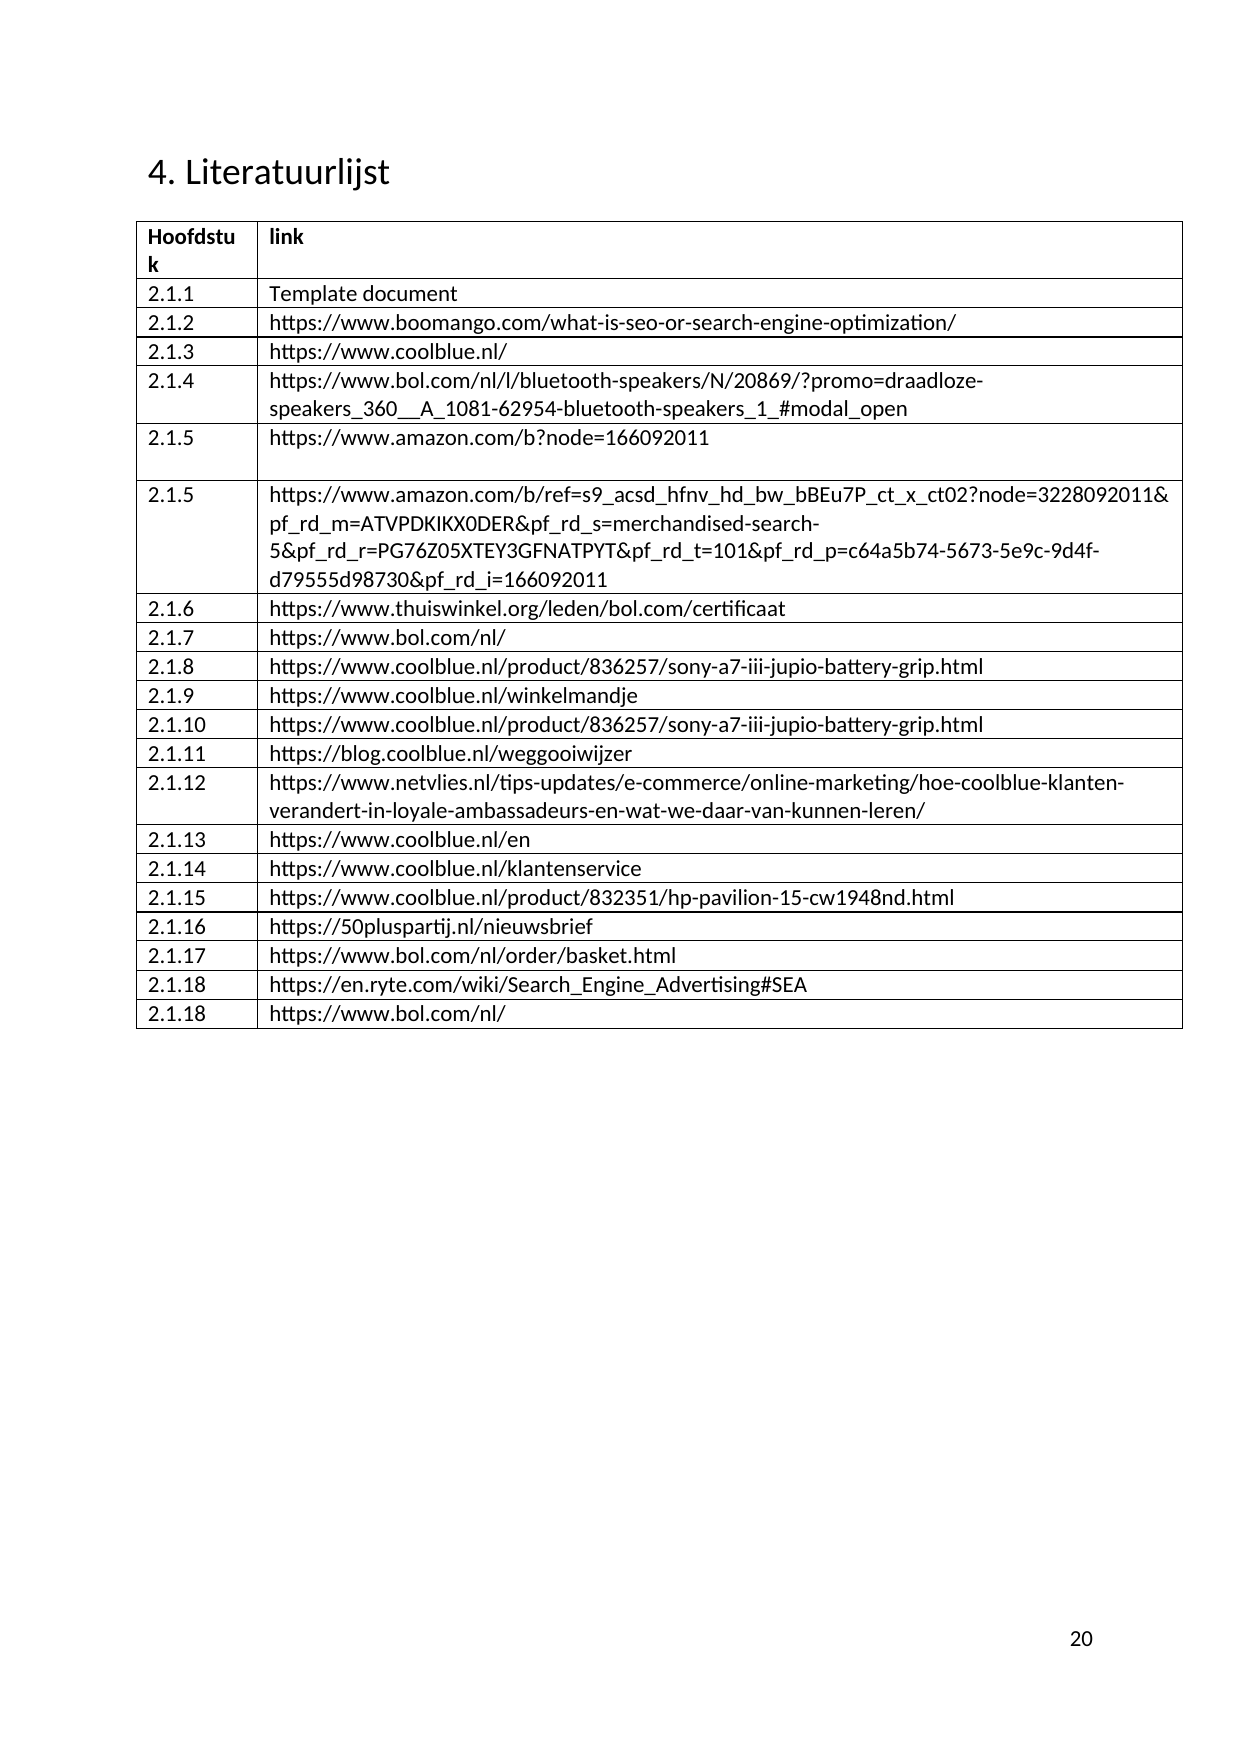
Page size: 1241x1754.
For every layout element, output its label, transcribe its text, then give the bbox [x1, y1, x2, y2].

table_cell 2.1.3 [137, 338, 257, 365]
table_cell https://50pluspartij.nl/nieuwsbrief [258, 913, 1182, 940]
table_header Hoofdstuk [137, 222, 257, 278]
table_cell 2.1.6 [137, 594, 257, 622]
table_cell https://www.coolblue.nl/en [258, 825, 1182, 853]
table_cell 2.1.17 [137, 941, 257, 969]
table_cell 2.1.7 [137, 623, 257, 651]
table_cell 2.1.14 [137, 854, 257, 882]
table_cell 2.1.18 [137, 971, 257, 998]
table_cell https://www.bol.com/nl/ [258, 623, 1182, 651]
table_cell https://www.amazon.com/b/ref=s9_acsd_hfnv_hd_bw_bBEu7P_ct_x_ct02?node=3228092011& pf_rd_m=ATVPDKIKX0DER&pf_rd_s=merchandised-search-5&pf_rd_r=PG76Z05XTEY3GFNATPYT&pf_rd_t=101&pf_rd_p=c64a5b74-5673-5e9c-9d4f-d79555d98730&pf_rd_i=166092011 [258, 481, 1182, 593]
table_cell https://www.coolblue.nl/product/832351/hp-pavilion-15-cw1948nd.html [258, 883, 1182, 911]
table_cell 2.1.18 [137, 1000, 257, 1028]
table_cell 2.1.15 [137, 883, 257, 911]
table_cell Template document [258, 279, 1182, 307]
table_cell https://www.thuiswinkel.org/leden/bol.com/certificaat [258, 594, 1182, 622]
table_cell https://www.bol.com/nl/l/bluetooth-speakers/N/20869/?promo=draadloze-speakers_360__A_1081-62954-bluetooth-speakers_1_#modal_open [258, 366, 1182, 422]
table_cell 2.1.16 [137, 913, 257, 940]
table_cell https://www.coolblue.nl/klantenservice [258, 854, 1182, 882]
table_cell https://www.coolblue.nl/winkelmandje [258, 681, 1182, 709]
table_cell 2.1.12 [137, 768, 257, 824]
table_cell https://www.coolblue.nl/product/836257/sony-a7-iii-jupio-battery-grip.html [258, 710, 1182, 738]
table_cell 2.1.10 [137, 710, 257, 738]
table_cell 2.1.5 [137, 481, 257, 593]
table_cell https://blog.coolblue.nl/weggooiwijzer [258, 739, 1182, 767]
table_cell https://www.bol.com/nl/ [258, 1000, 1182, 1028]
table_header link [258, 222, 1182, 278]
table_cell 2.1.13 [137, 825, 257, 853]
table_cell https://www.bol.com/nl/order/basket.html [258, 941, 1182, 969]
table_cell 2.1.9 [137, 681, 257, 709]
table_cell https://en.ryte.com/wiki/Search_Engine_Advertising#SEA [258, 971, 1182, 998]
table_cell https://www.boomango.com/what-is-seo-or-search-engine-optimization/ [258, 308, 1182, 336]
table_cell https://www.coolblue.nl/product/836257/sony-a7-iii-jupio-battery-grip.html [258, 652, 1182, 680]
table_cell 2.1.11 [137, 739, 257, 767]
table_cell 2.1.8 [137, 652, 257, 680]
table_cell 2.1.4 [137, 366, 257, 422]
table_cell 2.1.2 [137, 308, 257, 336]
table_cell 2.1.1 [137, 279, 257, 307]
table_cell https://www.netvlies.nl/tips-updates/e-commerce/online-marketing/hoe-coolblue-klanten-verandert-in-loyale-ambassadeurs-en-wat-we-daar-van-kunnen-leren/ [258, 768, 1182, 824]
table_cell https://www.coolblue.nl/ [258, 338, 1182, 365]
table_cell 2.1.5 [137, 424, 257, 479]
subtitle Literatuurlijst [148, 148, 1093, 193]
table_cell https://www.amazon.com/b?node=166092011 [258, 424, 1182, 479]
